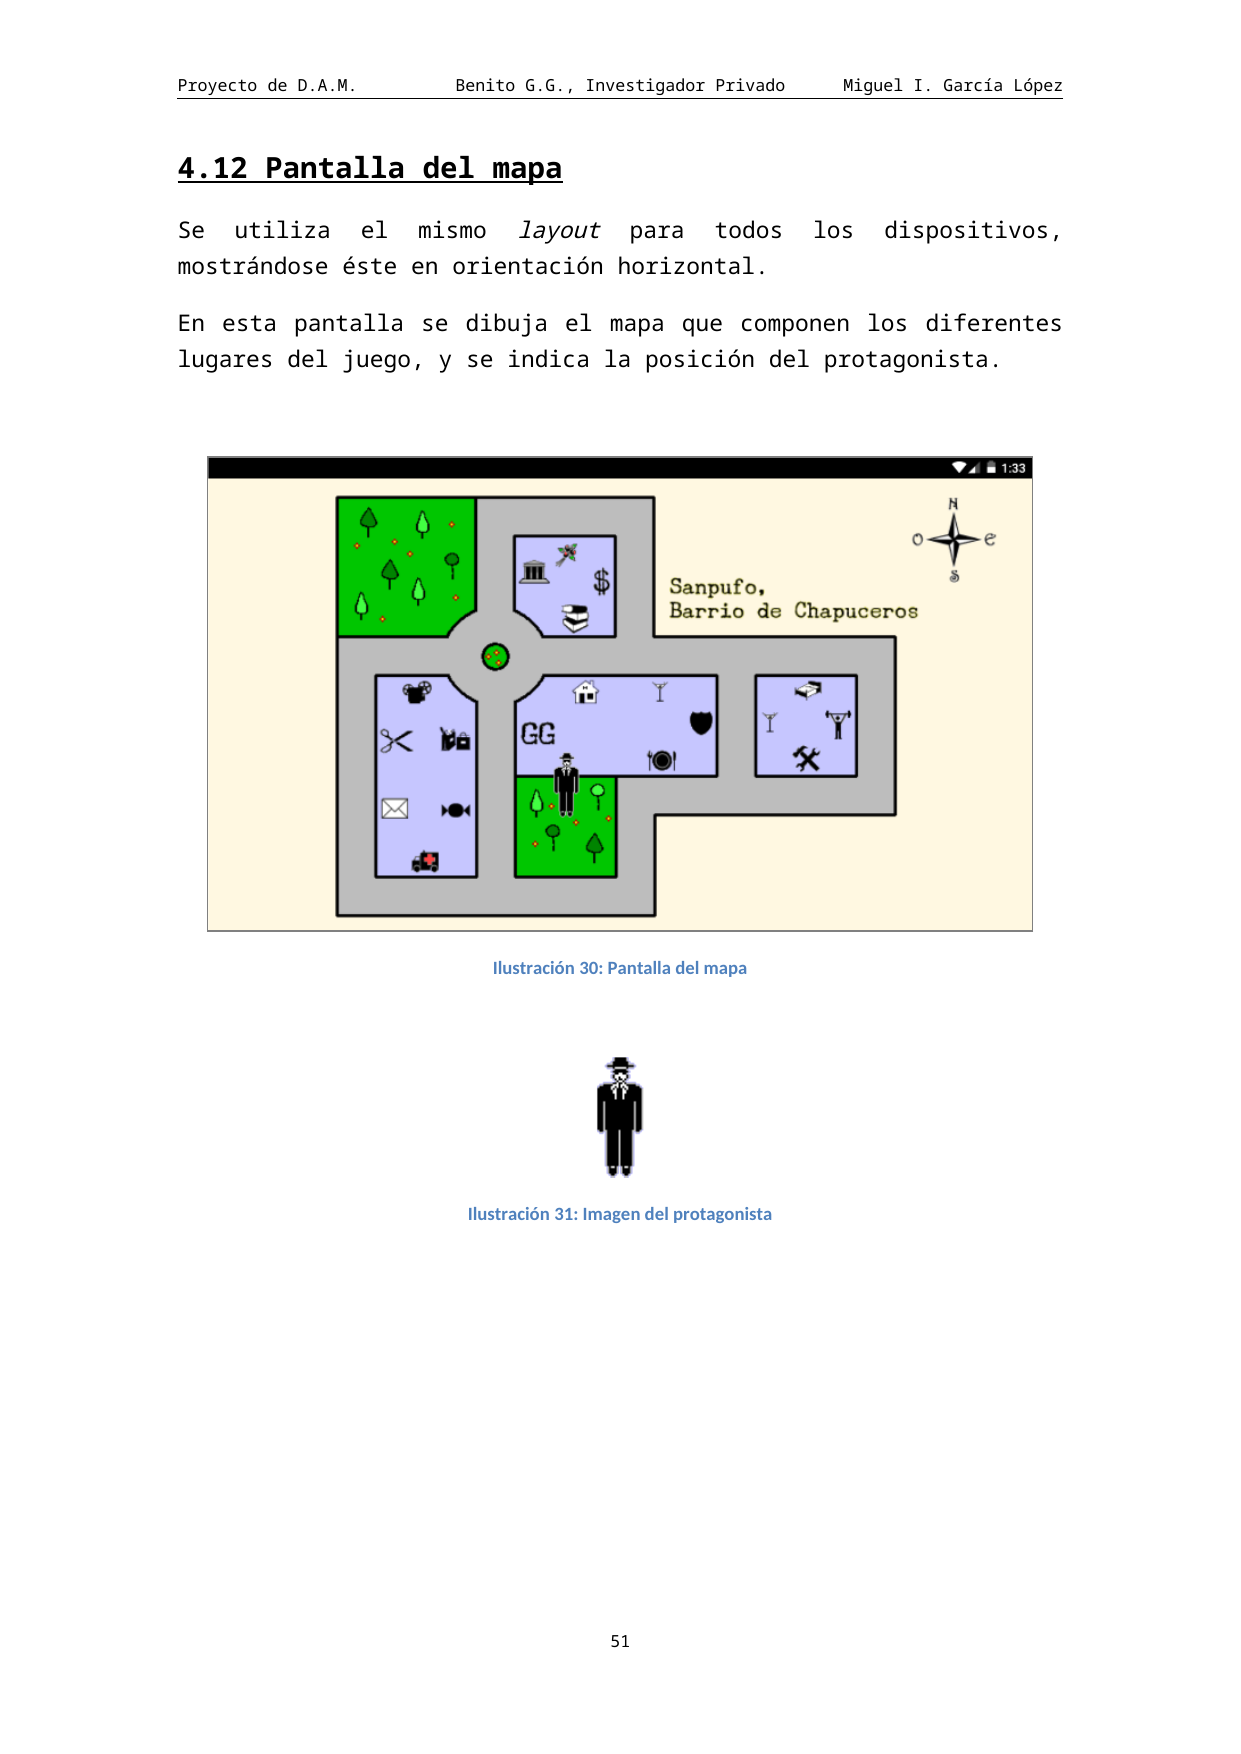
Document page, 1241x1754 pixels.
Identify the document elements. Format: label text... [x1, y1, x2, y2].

text 4.12 Pantalla del mapa [177, 148, 1063, 187]
text En esta pantalla se dibuja el mapa que componen los diferentes lugares del juego, y se indica la posición del protagonista. [177, 307, 1063, 374]
text Se utiliza el mismo layout para todos los dispositivos, mostrándose éste en orientación horizontal. [177, 214, 1063, 281]
picture [208, 458, 1032, 930]
picture [596, 1057, 644, 1178]
